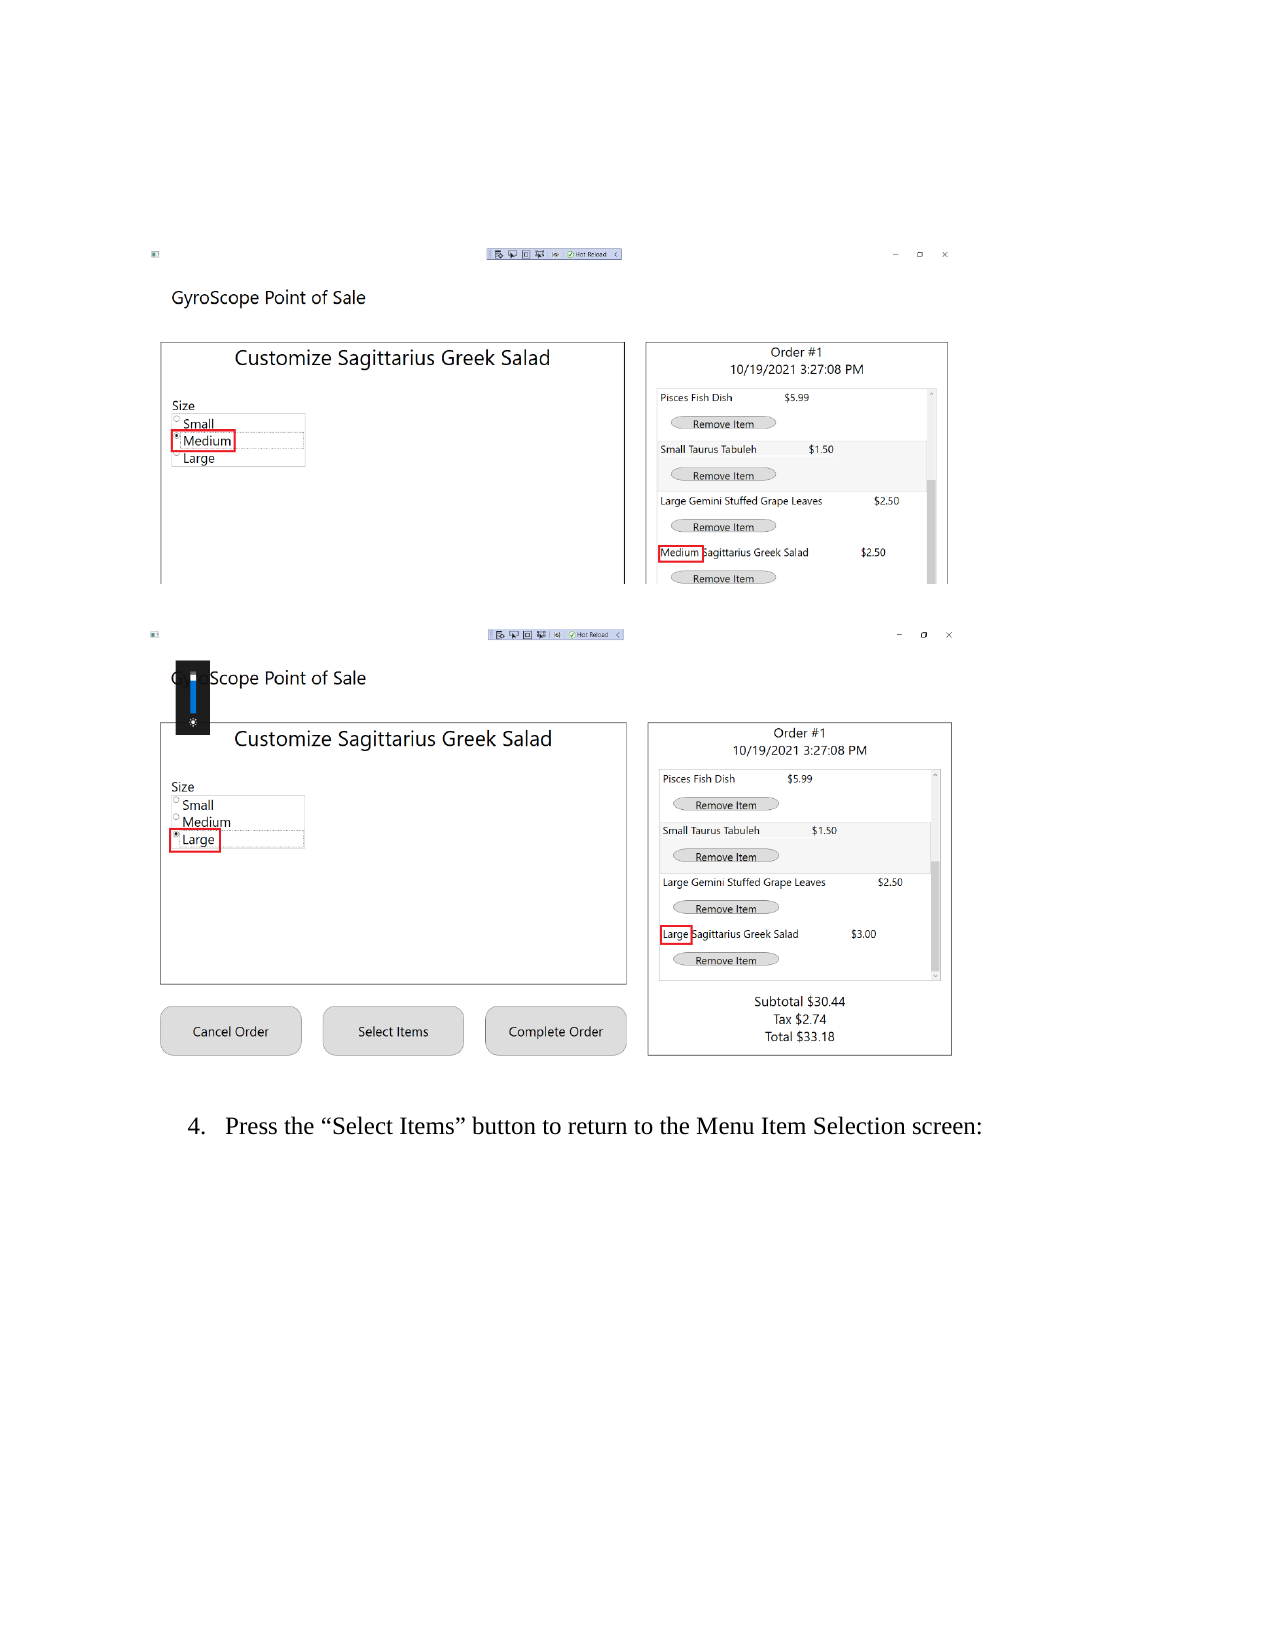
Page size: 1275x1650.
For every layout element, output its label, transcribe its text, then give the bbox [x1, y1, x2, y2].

list Press the “Select Items” button to return to the Menu Item Selection screen: [187, 1111, 1125, 1139]
picture [150, 629, 963, 1066]
picture [150, 150, 958, 584]
